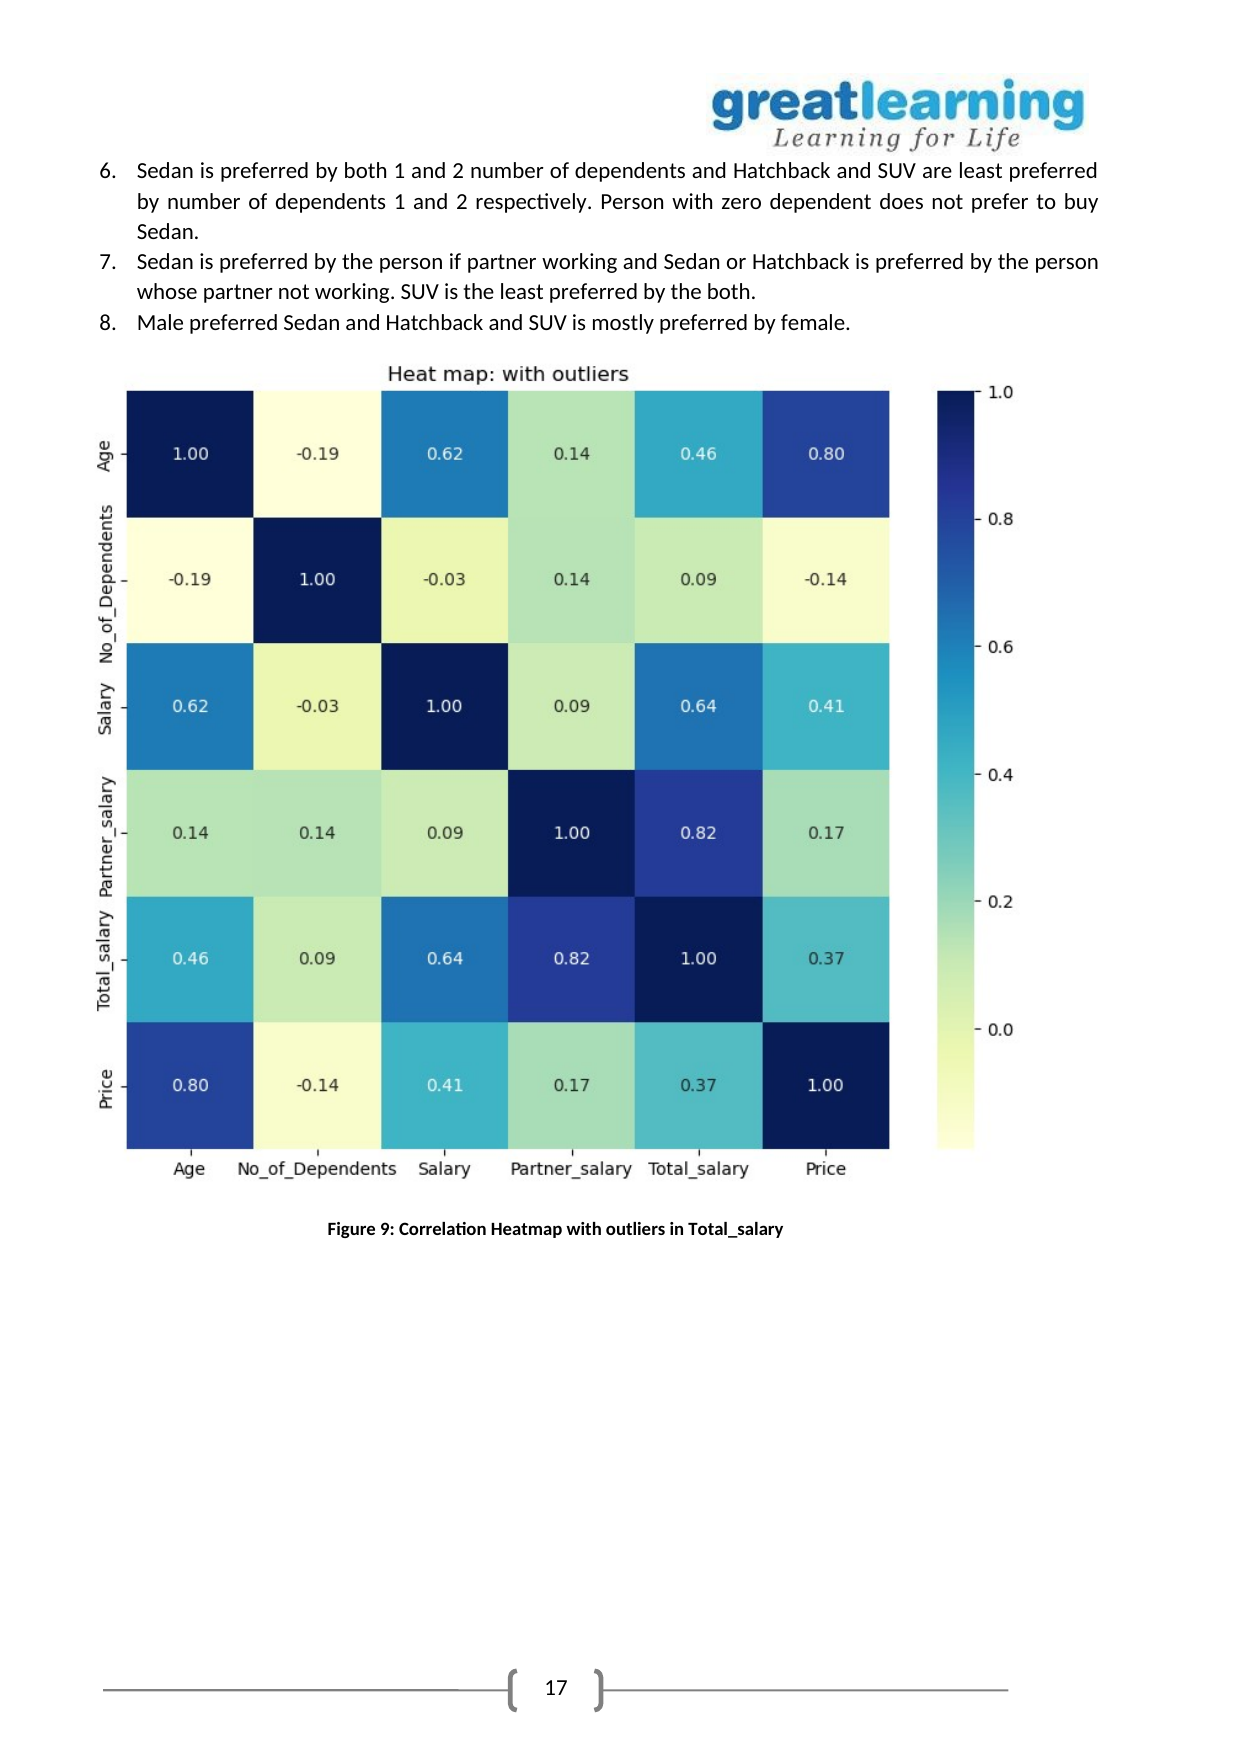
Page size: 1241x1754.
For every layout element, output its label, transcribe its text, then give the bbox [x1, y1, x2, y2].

list Male preferred Sedan and Hatchback and SUV is mostly preferred by female. [99, 308, 1101, 336]
text Figure 9: Correlation Heatmap with outliers in Total_salary [11, 1217, 1101, 1240]
list Sedan is preferred by both 1 and 2 number of dependents and Hatchback and SUV are least preferred by number of dependents 1 and 2 respectively. Person with zero dependent does not prefer to buy Sedan. [99, 157, 1101, 245]
picture [85, 354, 1026, 1191]
list Sedan is preferred by the person if partner working and Sedan or Hatchback is preferred by the person whose partner not working. SUV is the least preferred by the both. [99, 247, 1101, 305]
picture [705, 73, 1089, 156]
